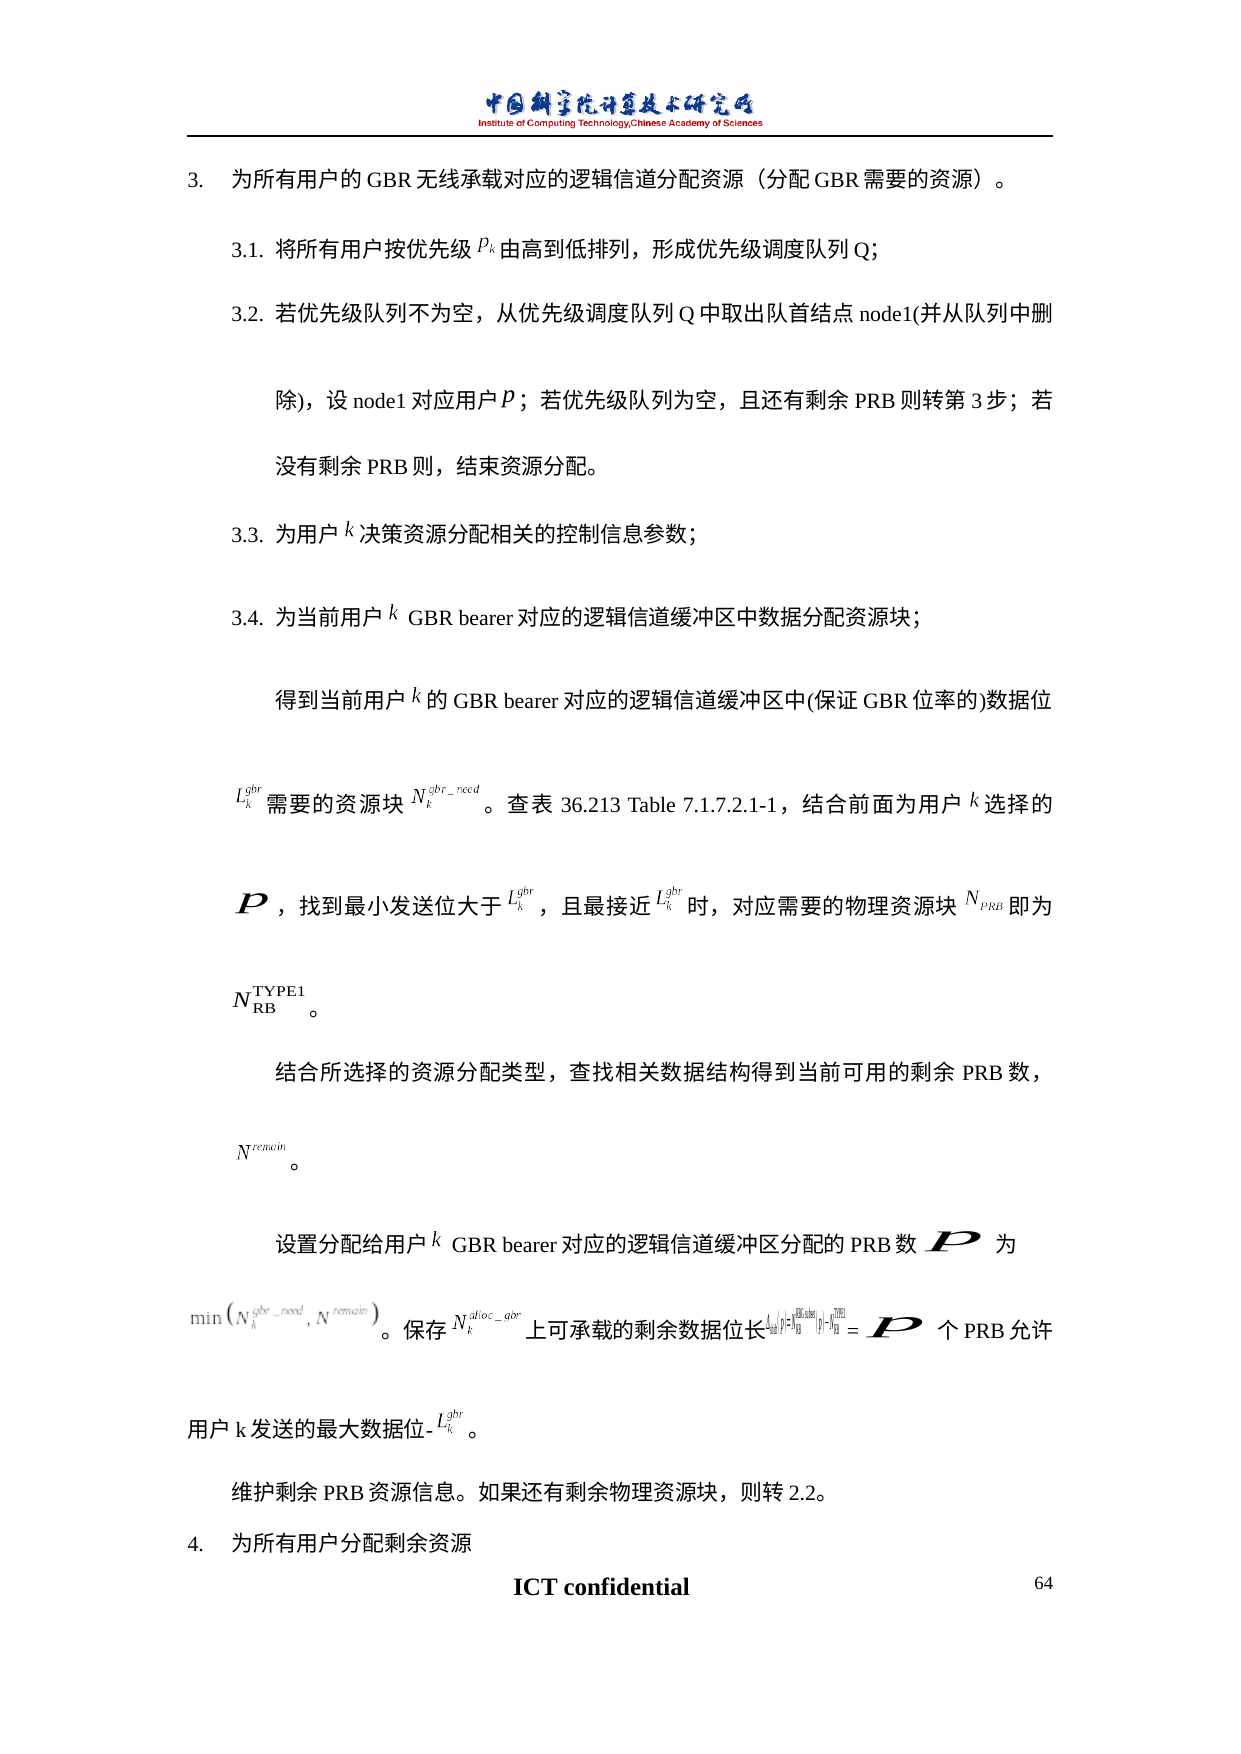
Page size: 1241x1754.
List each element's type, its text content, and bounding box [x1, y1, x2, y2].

picture [476, 88, 764, 134]
list 为所有用户分配剩余资源 [187, 1525, 1053, 1558]
text 。保存上可承载的剩余数据位长=个PRB允许用户k发送的最大数据位-。 [187, 1289, 1053, 1457]
list 为当前用户 GBR bearer对应的逻辑信道缓冲区中数据分配资源块； [231, 582, 1053, 647]
list 将所有用户按优先级由高到低排列，形成优先级调度队列Q； [231, 213, 1053, 278]
list 得到当前用户的GBR bearer对应的逻辑信道缓冲区中(保证GBR位率的)数据位需要的资源块。查表 36.213 Table 7.1.7.2.1-1，结合前面为用户选择的，找到最小发送位大于，且最接近时，对应需要的物理资源块即为。 [231, 665, 1053, 1036]
list 设置分配给用户 GBR bearer对应的逻辑信道缓冲区分配的PRB数为 [231, 1207, 1053, 1272]
list 结合所选择的资源分配类型，查找相关数据结构得到当前可用的剩余PRB数，。 [231, 1054, 1053, 1188]
text 维护剩余PRB资源信息。如果还有剩余物理资源块，则转2.2。 [187, 1474, 1053, 1507]
list 为所有用户的GBR无线承载对应的逻辑信道分配资源（分配GBR需要的资源）。 [187, 162, 1053, 194]
list 若优先级队列不为空，从优先级调度队列Q中取出队首结点node1(并从队列中删除)，设node1对应用户；若优先级队列为空，且还有剩余PRB则转第3步；若没有剩余PRB则，结束资源分配。 [231, 296, 1053, 481]
list 为用户决策资源分配相关的控制信息参数； [231, 499, 1053, 564]
